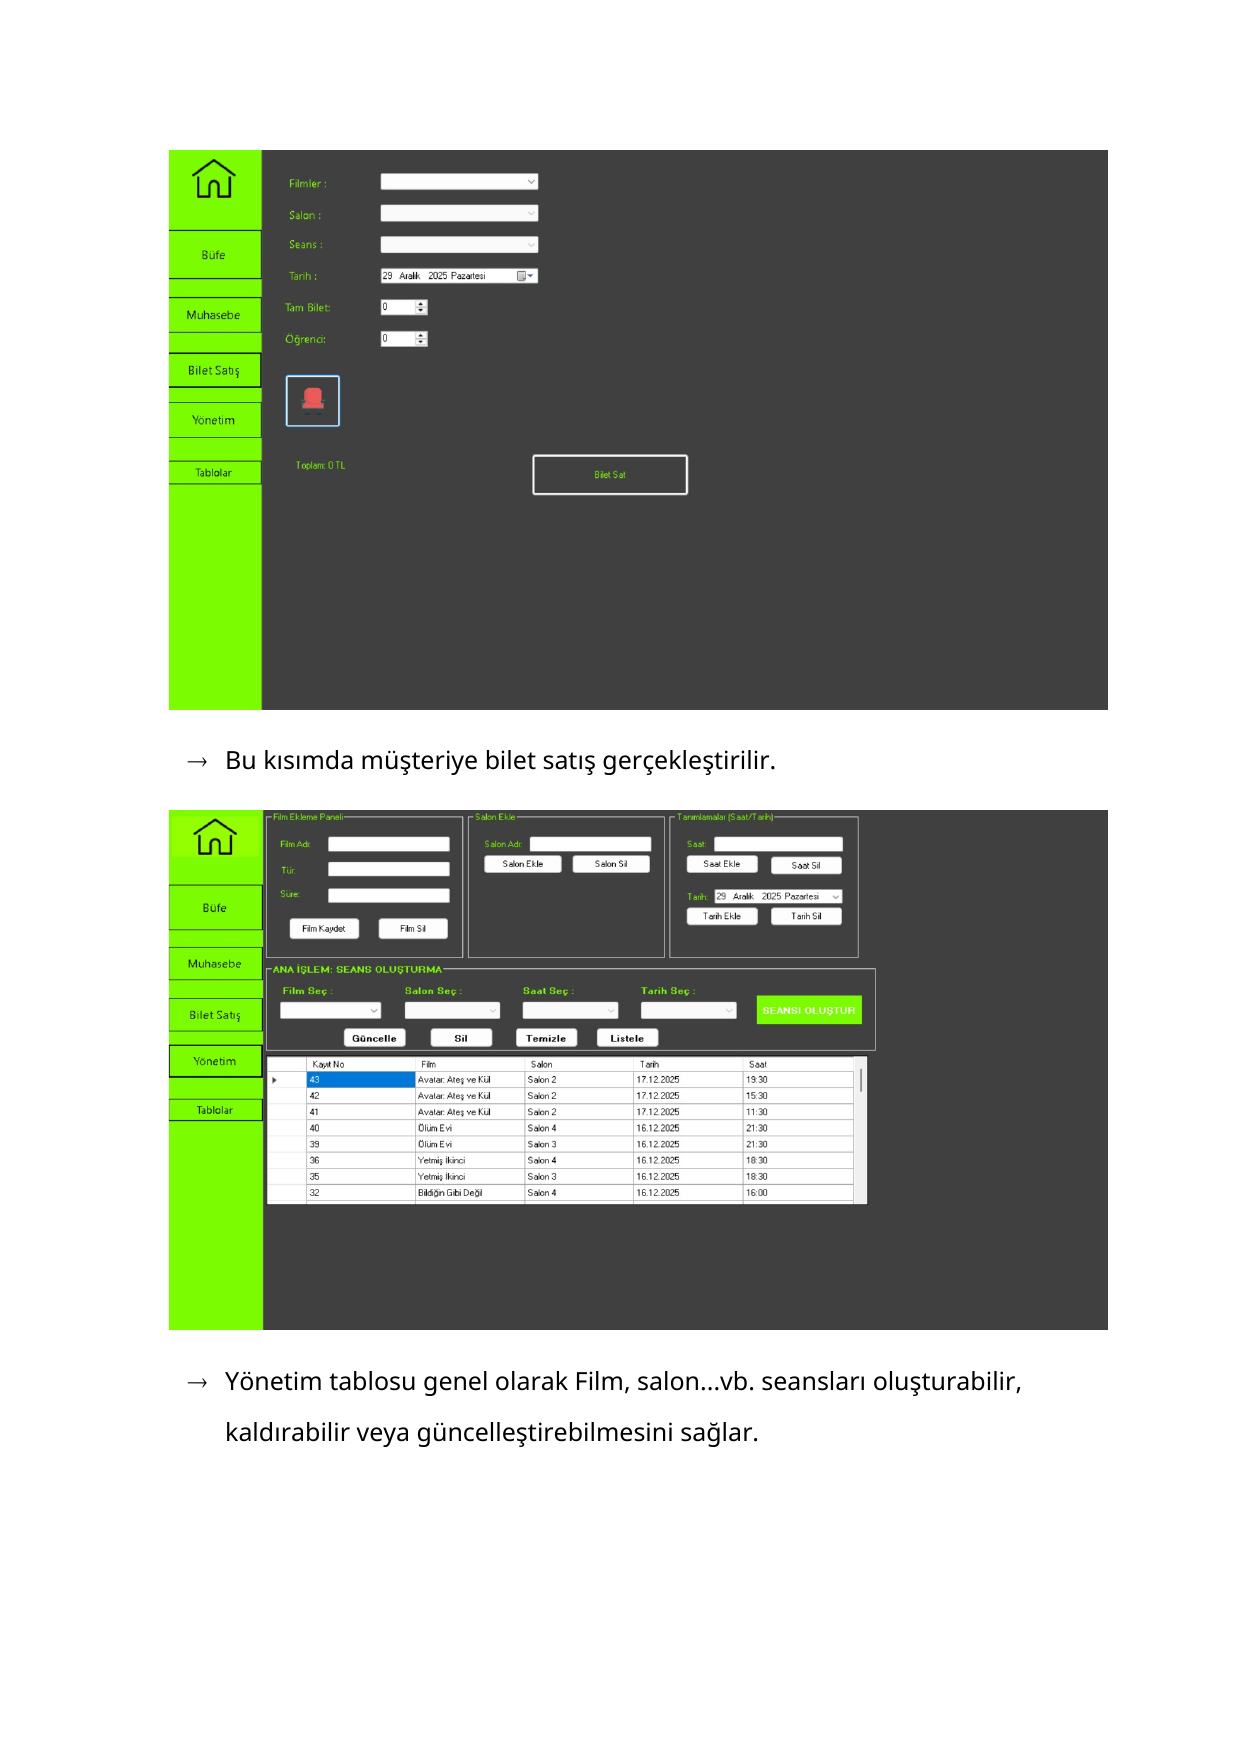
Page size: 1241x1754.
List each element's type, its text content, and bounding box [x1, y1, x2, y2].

list Bu kısımda müşteriye bilet satış gerçekleştirilir. [187, 743, 1090, 777]
list Yönetim tablosu genel olarak Film, salon...vb. seansları oluşturabilir, kaldırabilir veya güncelleştirebilmesini sağlar. [187, 1363, 1090, 1448]
